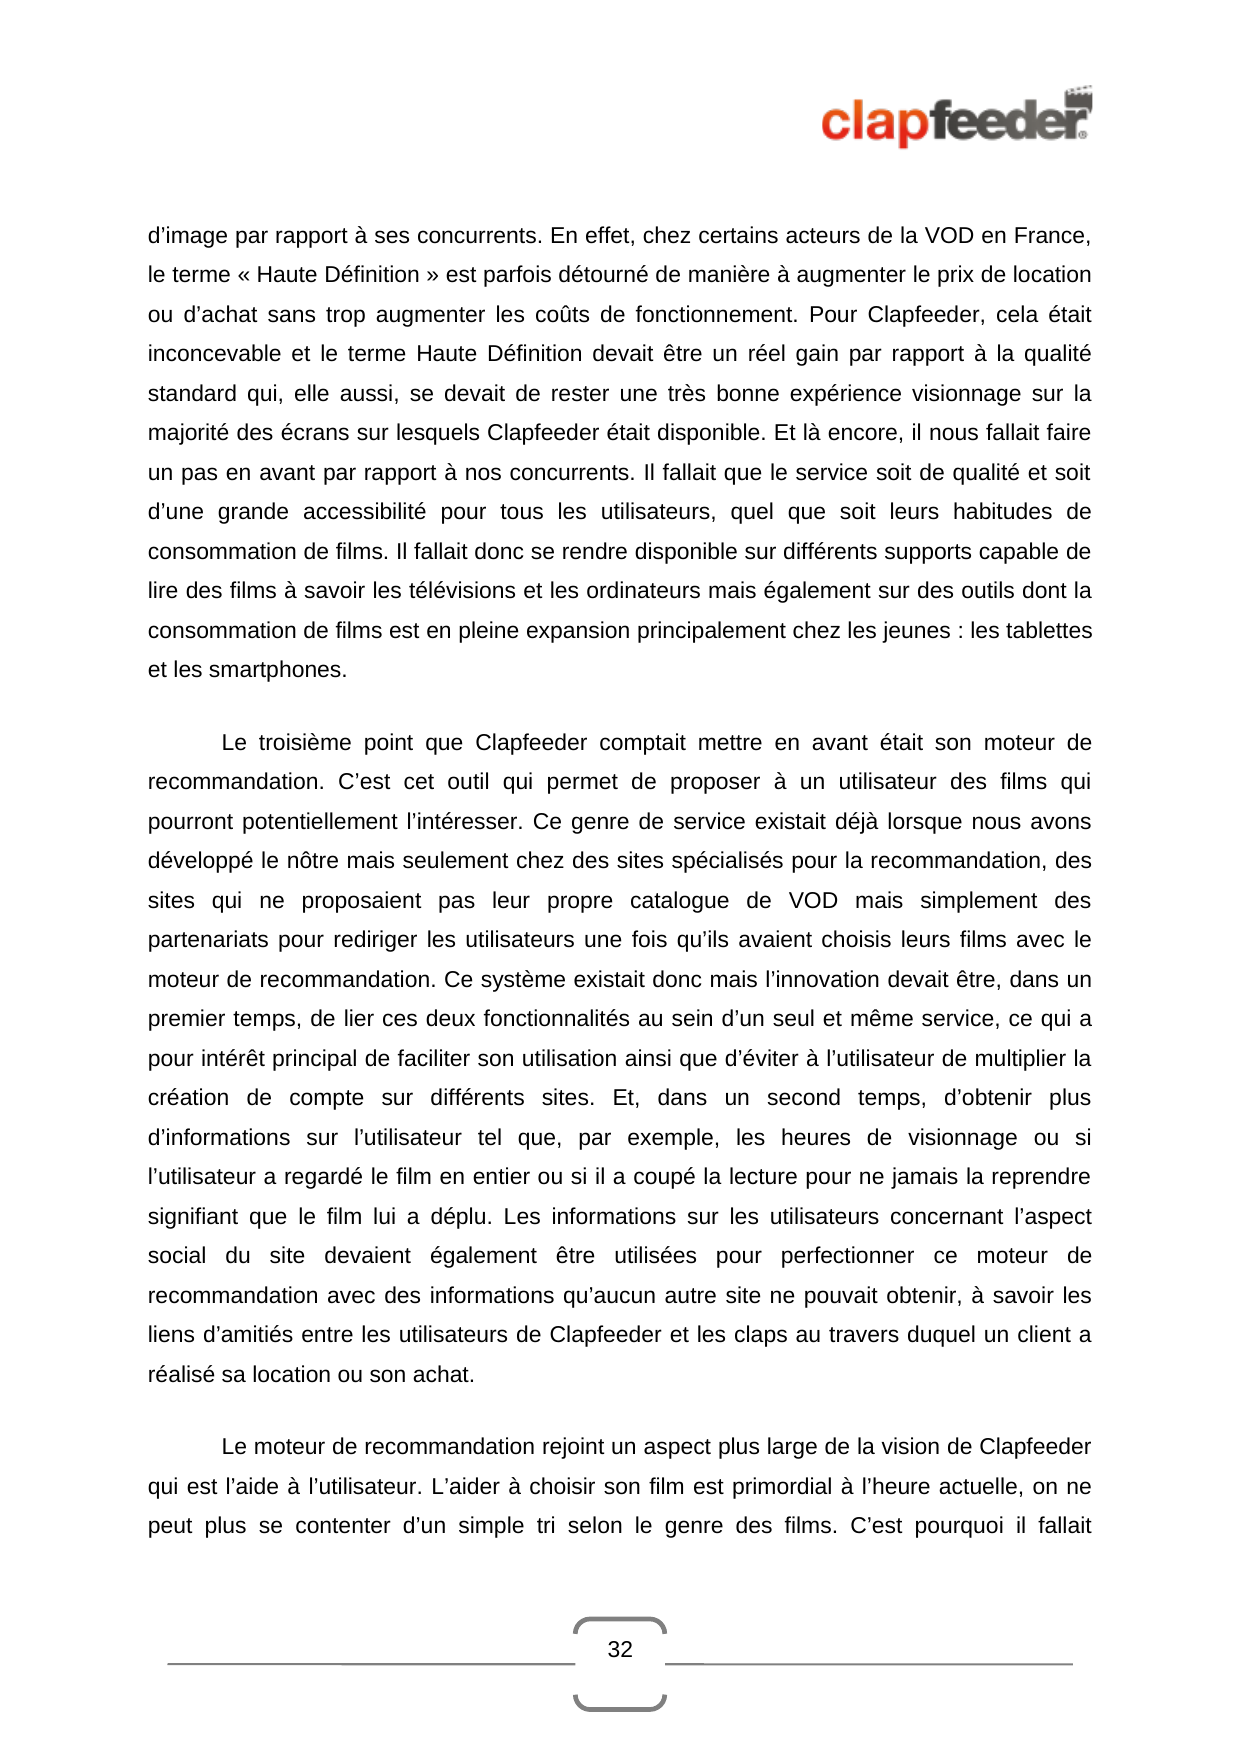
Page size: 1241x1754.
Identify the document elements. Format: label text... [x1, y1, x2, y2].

text Le troisième point que Clapfeeder comptait mettre en avant était son moteur de recommandation. C’est cet outil qui permet de proposer à un utilisateur des films qui pourront potentiellement l’intéresser. Ce genre de service existait déjà lorsque nous avons développé le nôtre mais seulement chez des sites spécialisés pour la recommandation, des sites qui ne proposaient pas leur propre catalogue de VOD mais simplement des partenariats pour rediriger les utilisateurs une fois qu’ils avaient choisis leurs films avec le moteur de recommandation. Ce système existait donc mais l’innovation devait être, dans un premier temps, de lier ces deux fonctionnalités au sein d’un seul et même service, ce qui a pour intérêt principal de faciliter son utilisation ainsi que d’éviter à l’utilisateur de multiplier la création de compte sur différents sites. Et, dans un second temps, d’obtenir plus d’informations sur l’utilisateur tel que, par exemple, les heures de visionnage ou si l’utilisateur a regardé le film en entier ou si il a coupé la lecture pour ne jamais la reprendre signifiant que le film lui a déplu. Les informations sur les utilisateurs concernant l’aspect social du site devaient également être utilisées pour perfectionner ce moteur de recommandation avec des informations qu’aucun autre site ne pouvait obtenir, à savoir les liens d’amitiés entre les utilisateurs de Clapfeeder et les claps au travers duquel un client a réalisé sa location ou son achat. [148, 729, 1093, 1387]
picture [822, 73, 1093, 169]
